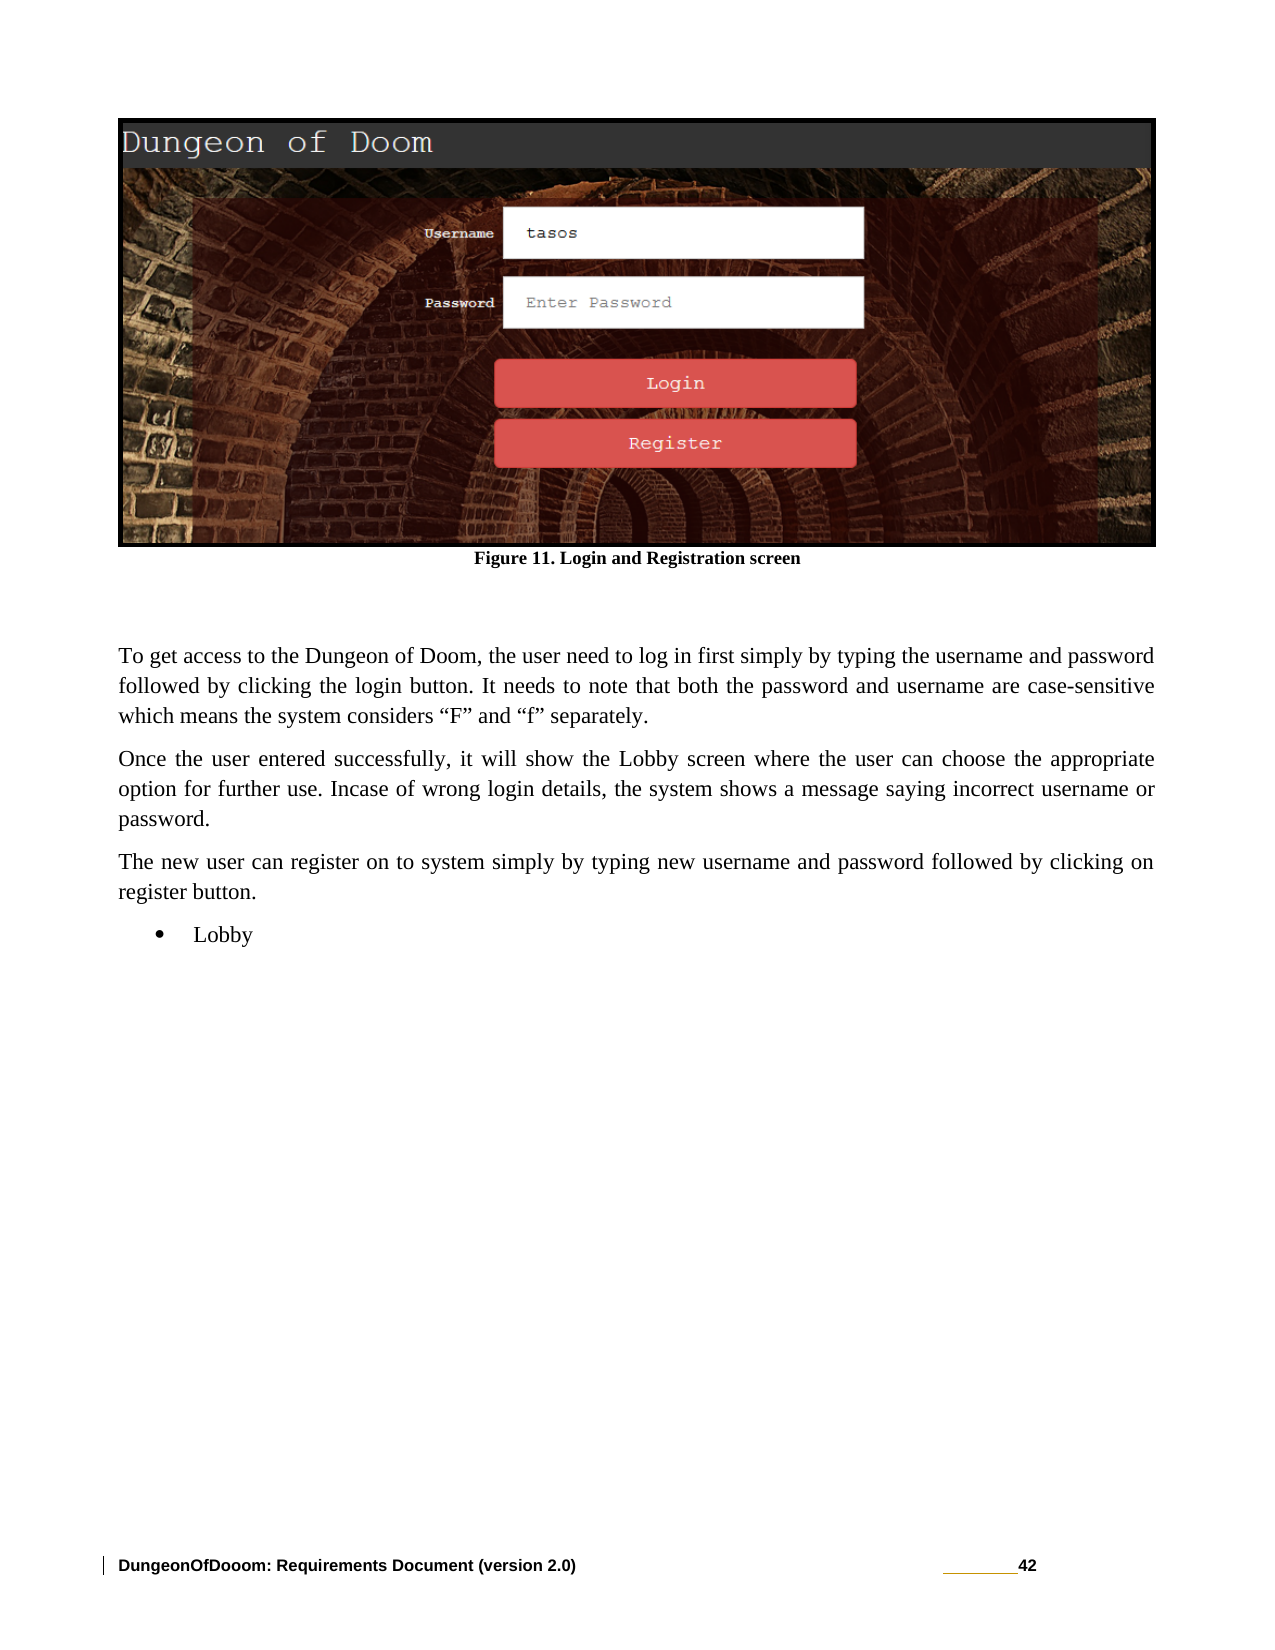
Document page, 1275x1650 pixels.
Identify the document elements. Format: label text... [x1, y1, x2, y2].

picture [123, 123, 1151, 543]
list Lobby [156, 921, 1157, 947]
text Once the user entered successfully, it will show the Lobby screen where the user can choose the appropriate option for further use. Incase of wrong login details, the system shows a message saying incorrect username or password. [118, 745, 1157, 832]
text The new user can register on to system simply by typing new username and password followed by clicking on register button. [118, 848, 1157, 905]
text To get access to the Dungeon of Doom, the user need to log in first simply by typing the username and password followed by clicking the login button. It needs to note that both the password and username are case-sensitive which means the system considers “F” and “f” separately. [118, 642, 1157, 729]
text Figure 11. Login and Registration screen [118, 547, 1157, 569]
